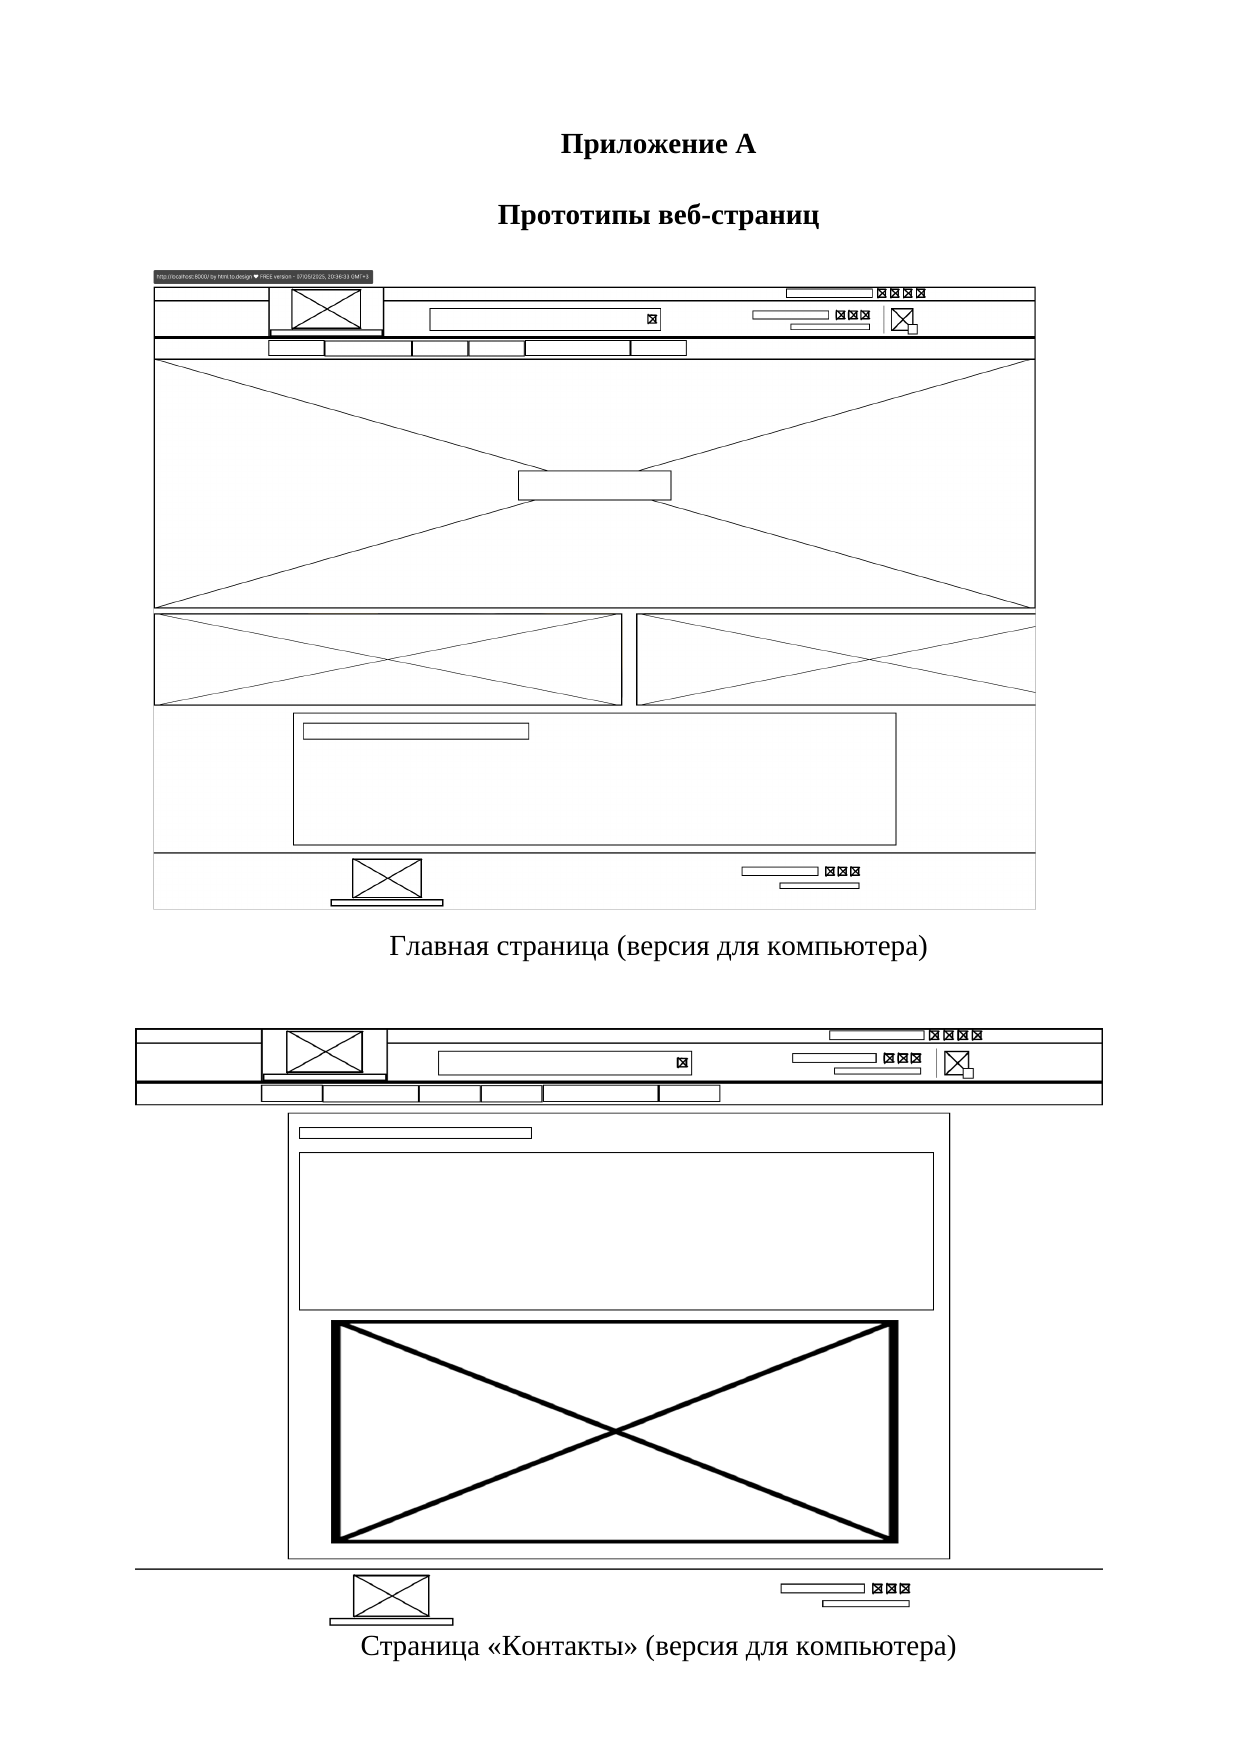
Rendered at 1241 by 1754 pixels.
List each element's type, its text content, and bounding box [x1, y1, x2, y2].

text Страница «Контакты» (версия для компьютера) [136, 1628, 1181, 1662]
picture [135, 268, 1054, 928]
text Приложение А [136, 126, 1181, 160]
text Прототипы веб-страниц [136, 197, 1181, 231]
picture [135, 1028, 1103, 1629]
text Главная страница (версия для компьютера) [136, 928, 1181, 961]
